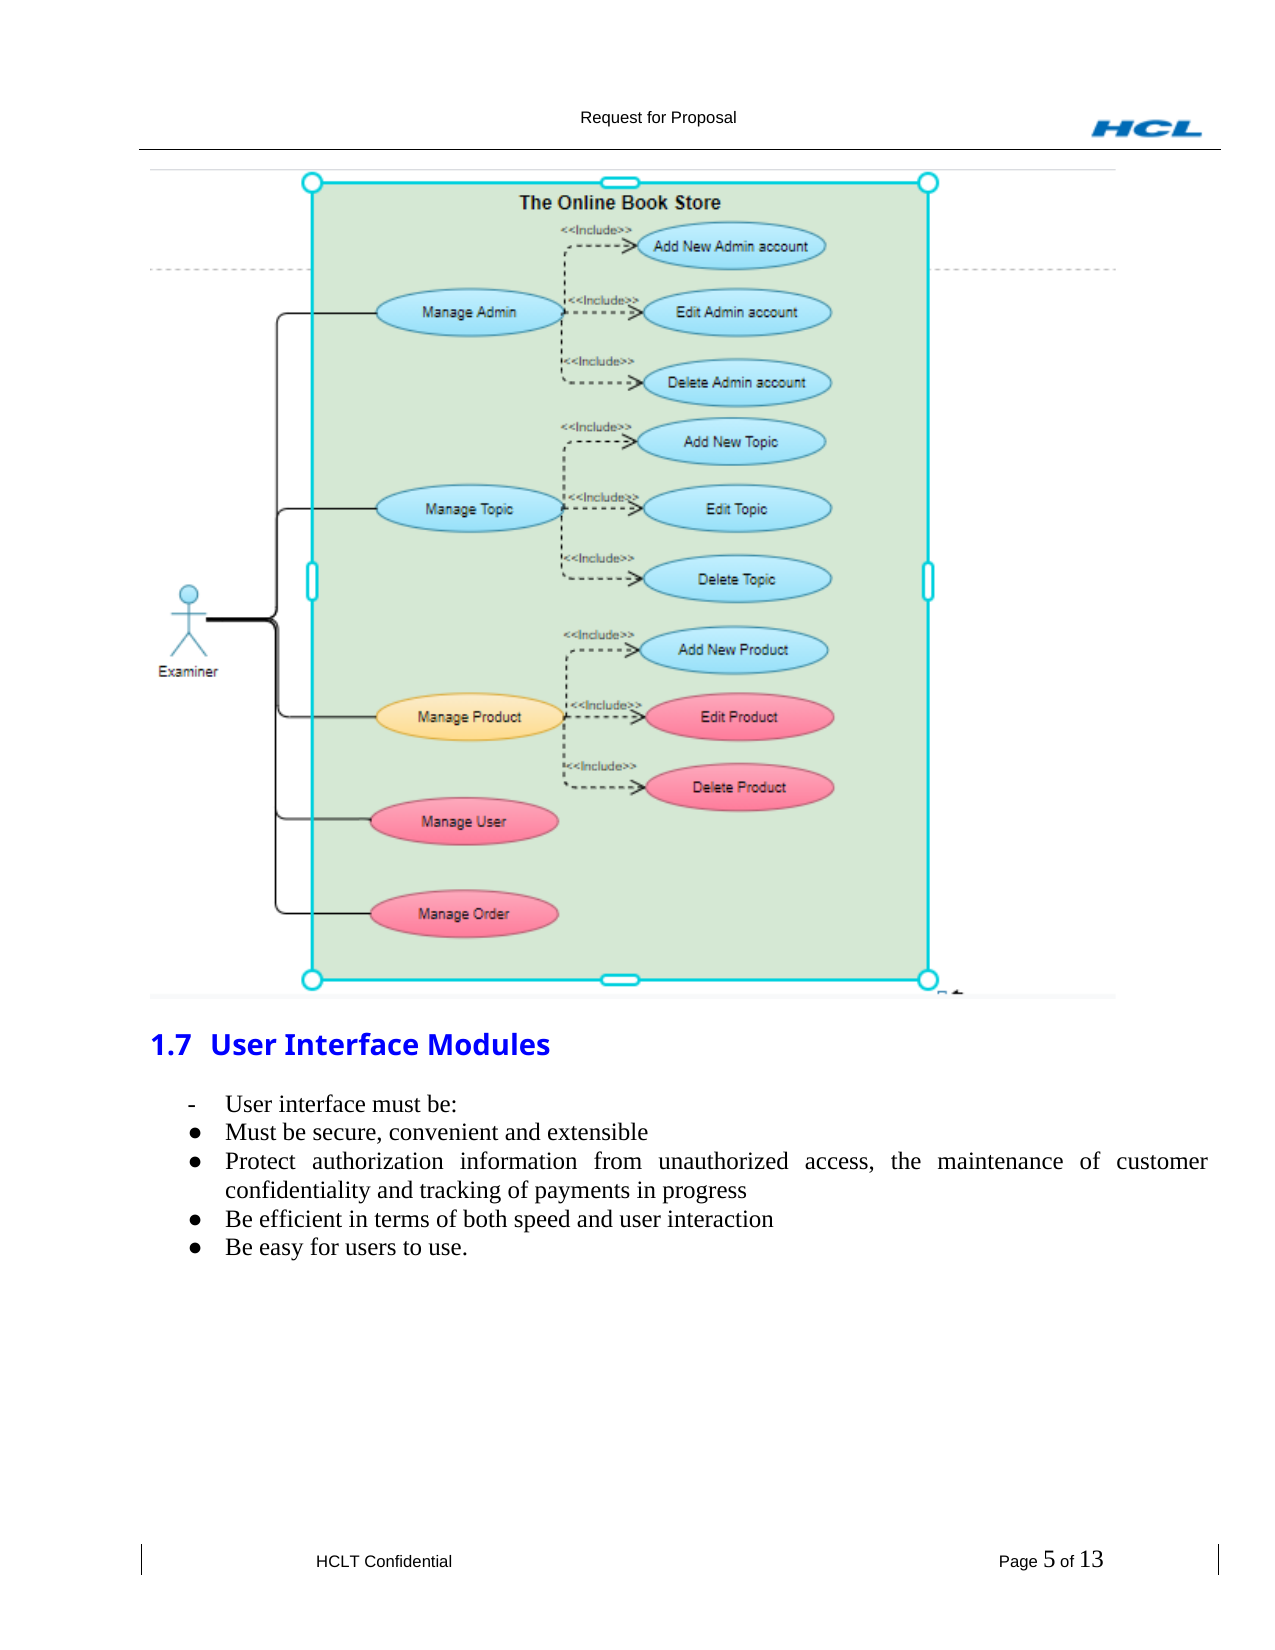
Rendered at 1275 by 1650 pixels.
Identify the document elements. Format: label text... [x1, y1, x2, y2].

picture [1084, 108, 1210, 149]
list Must be secure, convenient and extensible [187, 1117, 1209, 1146]
list Be easy for users to use. [187, 1232, 1209, 1261]
picture [150, 169, 1116, 999]
list Protect authorization information from unauthorized access, the maintenance of customer confidentiality and tracking of payments in progress [187, 1146, 1209, 1204]
list User interface must be: [187, 1089, 1209, 1117]
subtitle User Interface Modules [150, 1024, 1209, 1064]
list Be efficient in terms of both speed and user interaction [187, 1204, 1209, 1232]
